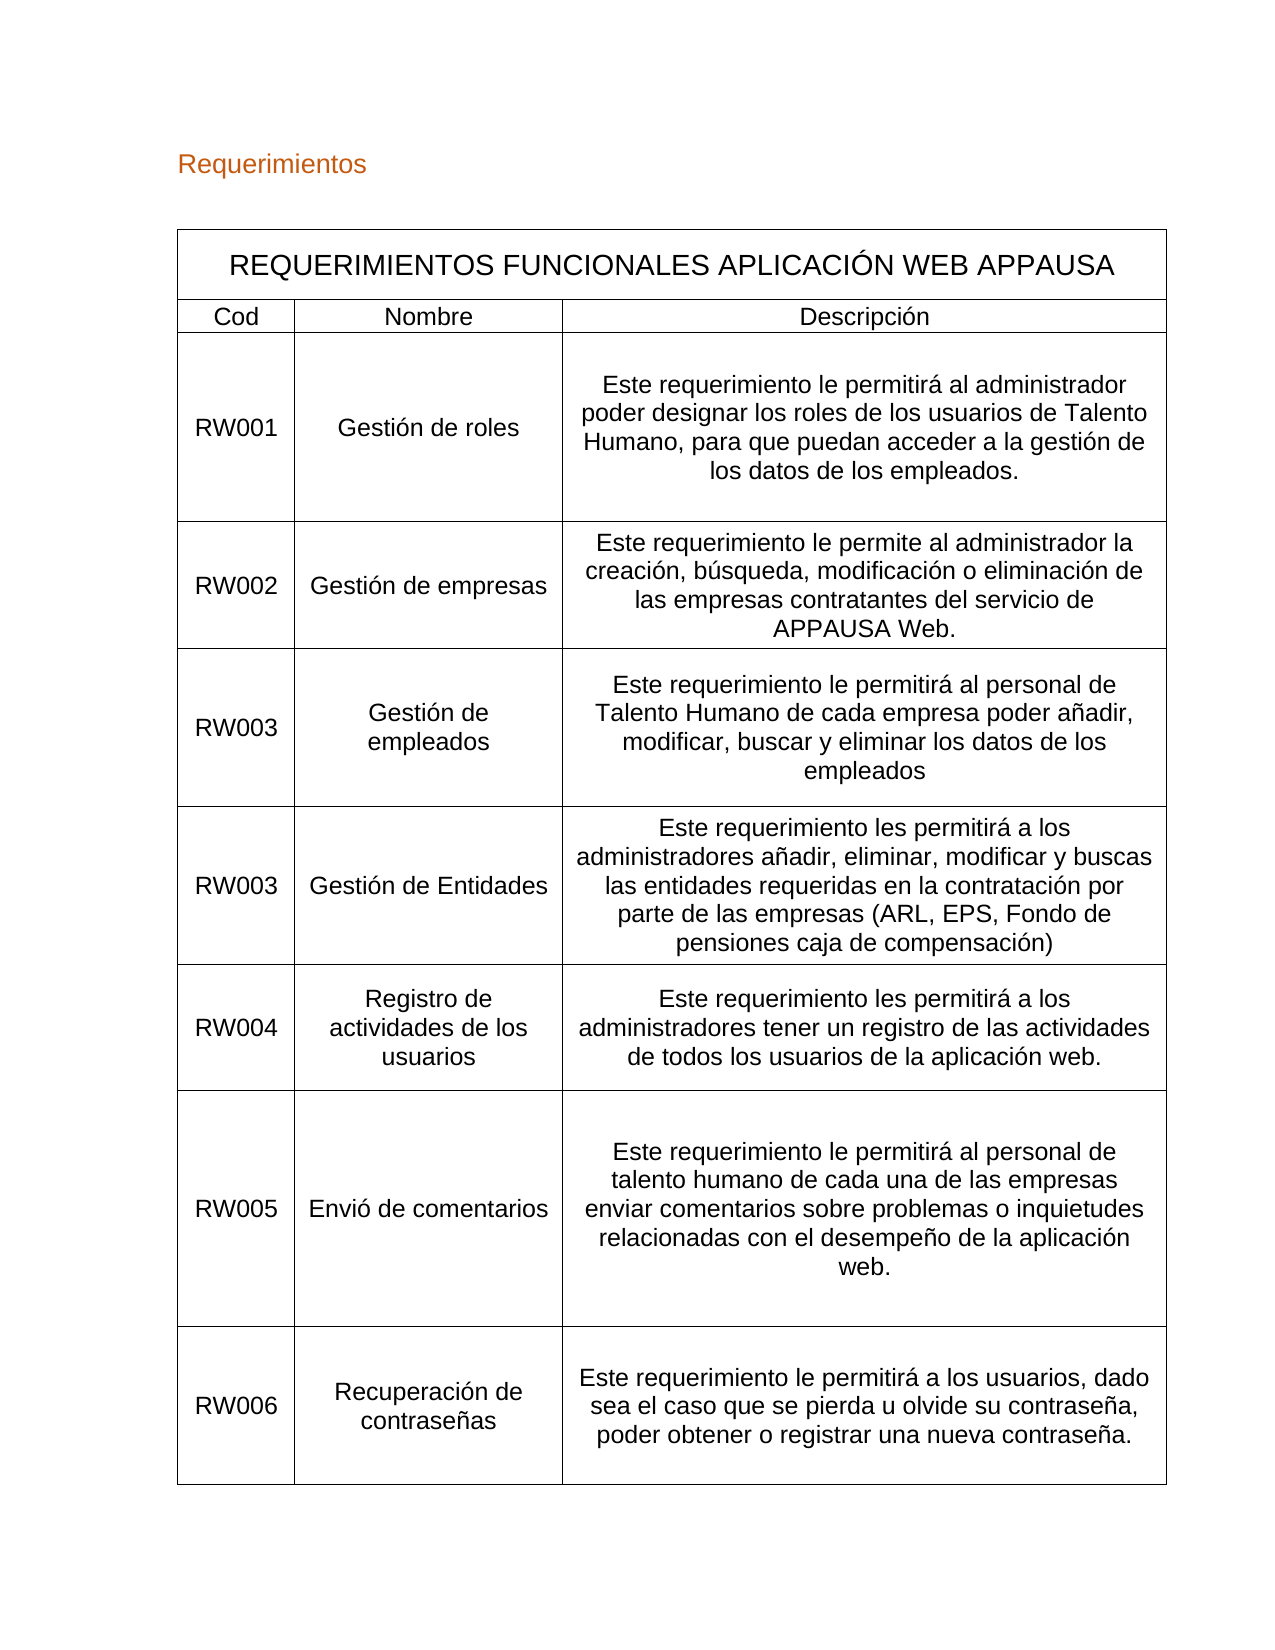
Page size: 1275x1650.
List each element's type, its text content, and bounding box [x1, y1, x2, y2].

table_cell RW003 [178, 649, 294, 806]
table_cell Este requerimiento le permitirá al personal de Talento Humano de cada empresa poder añadir, modificar, buscar y eliminar los datos de los empleados [563, 649, 1166, 806]
subtitle Requerimientos [177, 148, 1098, 179]
table_cell Nombre [295, 300, 562, 332]
table_header REQUERIMIENTOS FUNCIONALES APLICACIÓN WEB APPAUSA [178, 230, 1166, 299]
table_cell RW006 [178, 1327, 294, 1484]
table_cell Este requerimiento les permitirá a los administradores tener un registro de las actividades de todos los usuarios de la aplicación web. [563, 965, 1166, 1090]
table_cell Este requerimiento le permitirá al administrador poder designar los roles de los usuarios de Talento Humano, para que puedan acceder a la gestión de los datos de los empleados. [563, 333, 1166, 521]
table_cell Este requerimiento les permitirá a los administradores añadir, eliminar, modificar y buscas las entidades requeridas en la contratación por parte de las empresas (ARL, EPS, Fondo de pensiones caja de compensación) [563, 807, 1166, 963]
table_cell RW002 [178, 522, 294, 648]
table_cell RW005 [178, 1091, 294, 1326]
table_cell Gestión de roles [295, 333, 562, 521]
table_cell Envió de comentarios [295, 1091, 562, 1326]
table_cell RW004 [178, 965, 294, 1090]
table_cell Este requerimiento le permitirá a los usuarios, dado sea el caso que se pierda u olvide su contraseña, poder obtener o registrar una nueva contraseña. [563, 1327, 1166, 1484]
table_cell Cod [178, 300, 294, 332]
table_cell Este requerimiento le permite al administrador la creación, búsqueda, modificación o eliminación de las empresas contratantes del servicio de APPAUSA Web. [563, 522, 1166, 648]
table_cell RW003 [178, 807, 294, 963]
table_cell Descripción [563, 300, 1166, 332]
table_cell RW001 [178, 333, 294, 521]
table_cell Gestión de empleados [295, 649, 562, 806]
table_cell Gestión de empresas [295, 522, 562, 648]
table_cell Registro de actividades de los usuarios [295, 965, 562, 1090]
table_cell Gestión de Entidades [295, 807, 562, 963]
table_cell Recuperación de contraseñas [295, 1327, 562, 1484]
table_cell Este requerimiento le permitirá al personal de talento humano de cada una de las empresas enviar comentarios sobre problemas o inquietudes relacionadas con el desempeño de la aplicación web. [563, 1091, 1166, 1326]
